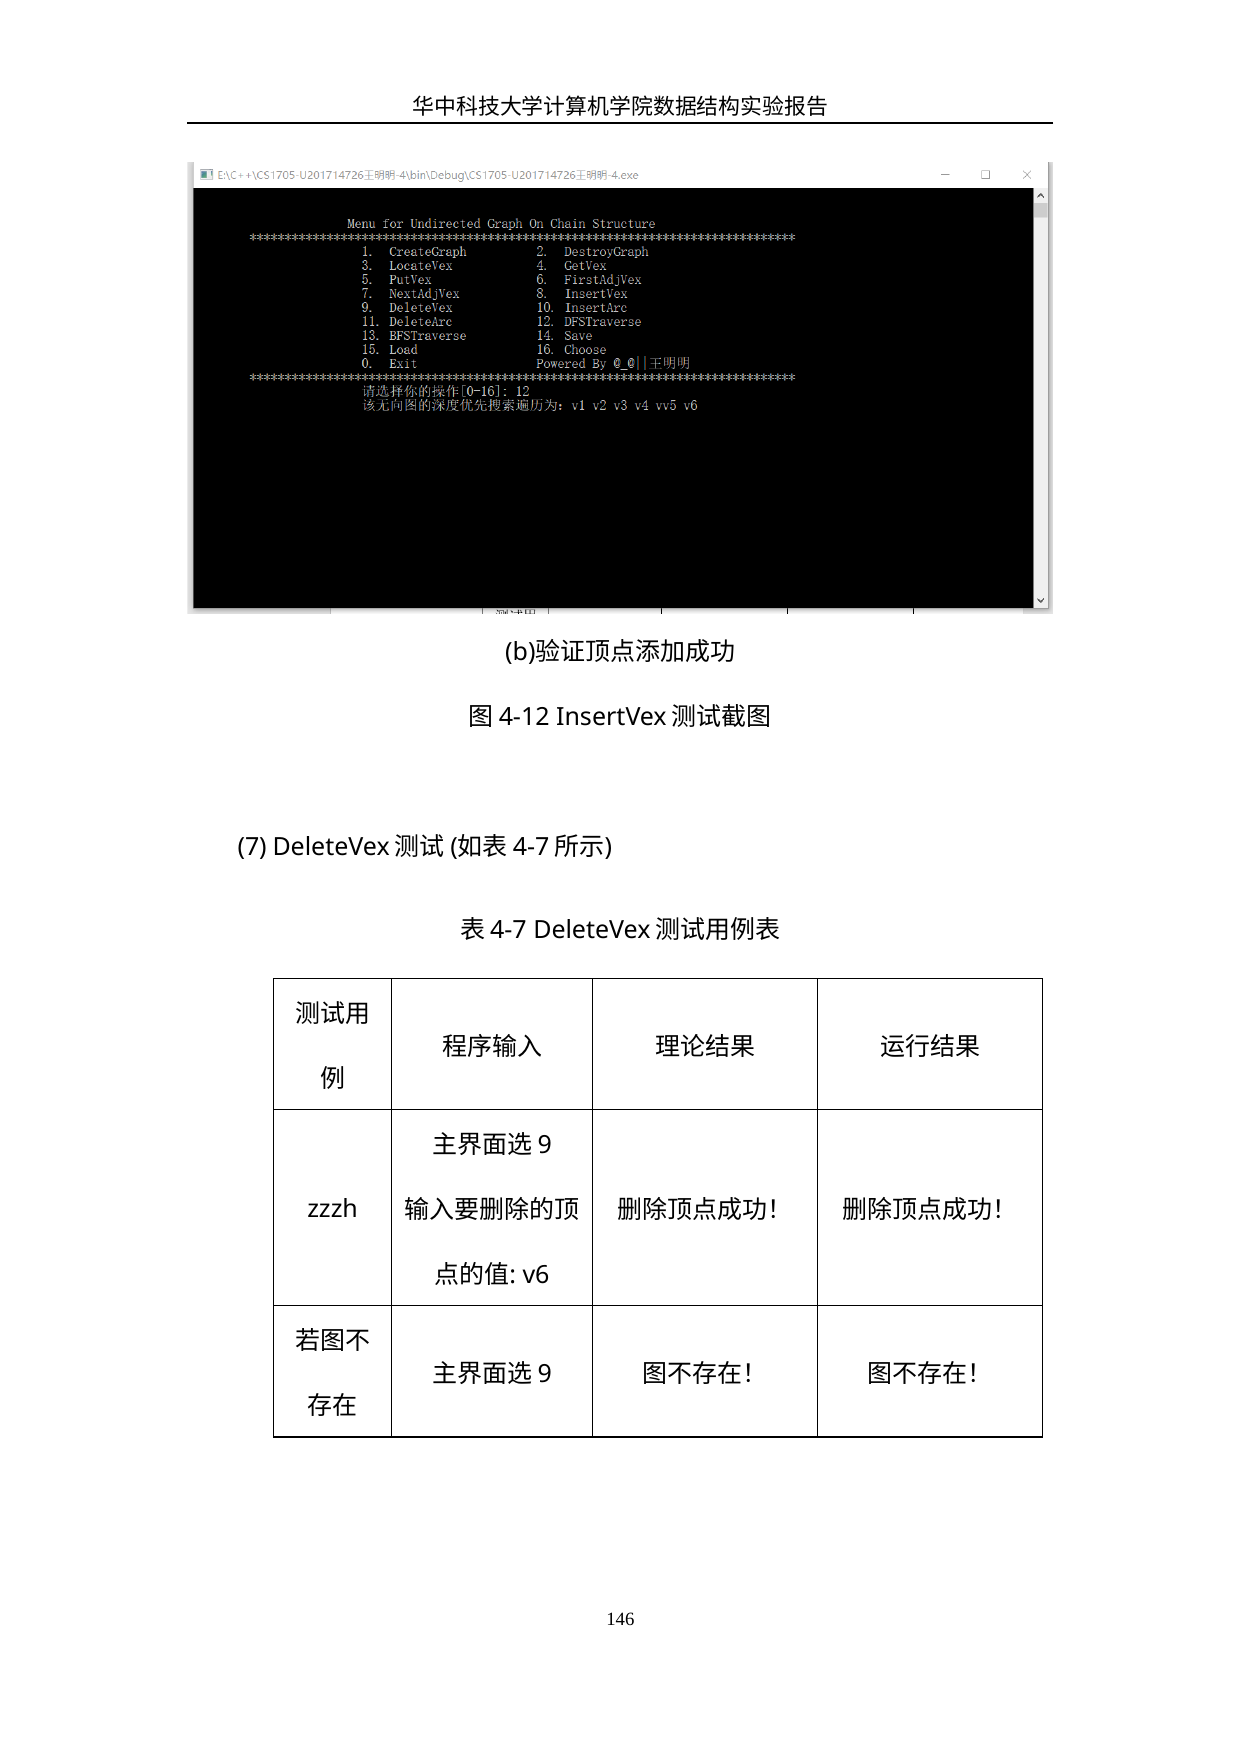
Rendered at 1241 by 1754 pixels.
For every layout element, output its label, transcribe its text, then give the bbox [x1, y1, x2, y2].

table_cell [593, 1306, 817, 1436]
text (b)验证顶点添加成功 [187, 617, 1053, 682]
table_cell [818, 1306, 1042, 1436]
text 表4-7 DeleteVex测试用例表 [187, 895, 1053, 960]
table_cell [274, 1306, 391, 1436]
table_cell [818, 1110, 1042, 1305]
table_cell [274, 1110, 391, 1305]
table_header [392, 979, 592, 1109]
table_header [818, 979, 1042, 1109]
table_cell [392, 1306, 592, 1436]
text 图4-12 InsertVex测试截图 [187, 682, 1053, 747]
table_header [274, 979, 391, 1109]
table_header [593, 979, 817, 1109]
picture [187, 162, 1053, 614]
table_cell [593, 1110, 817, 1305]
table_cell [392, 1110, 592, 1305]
text (7) DeleteVex测试 (如表4-7所示) [187, 812, 1053, 877]
